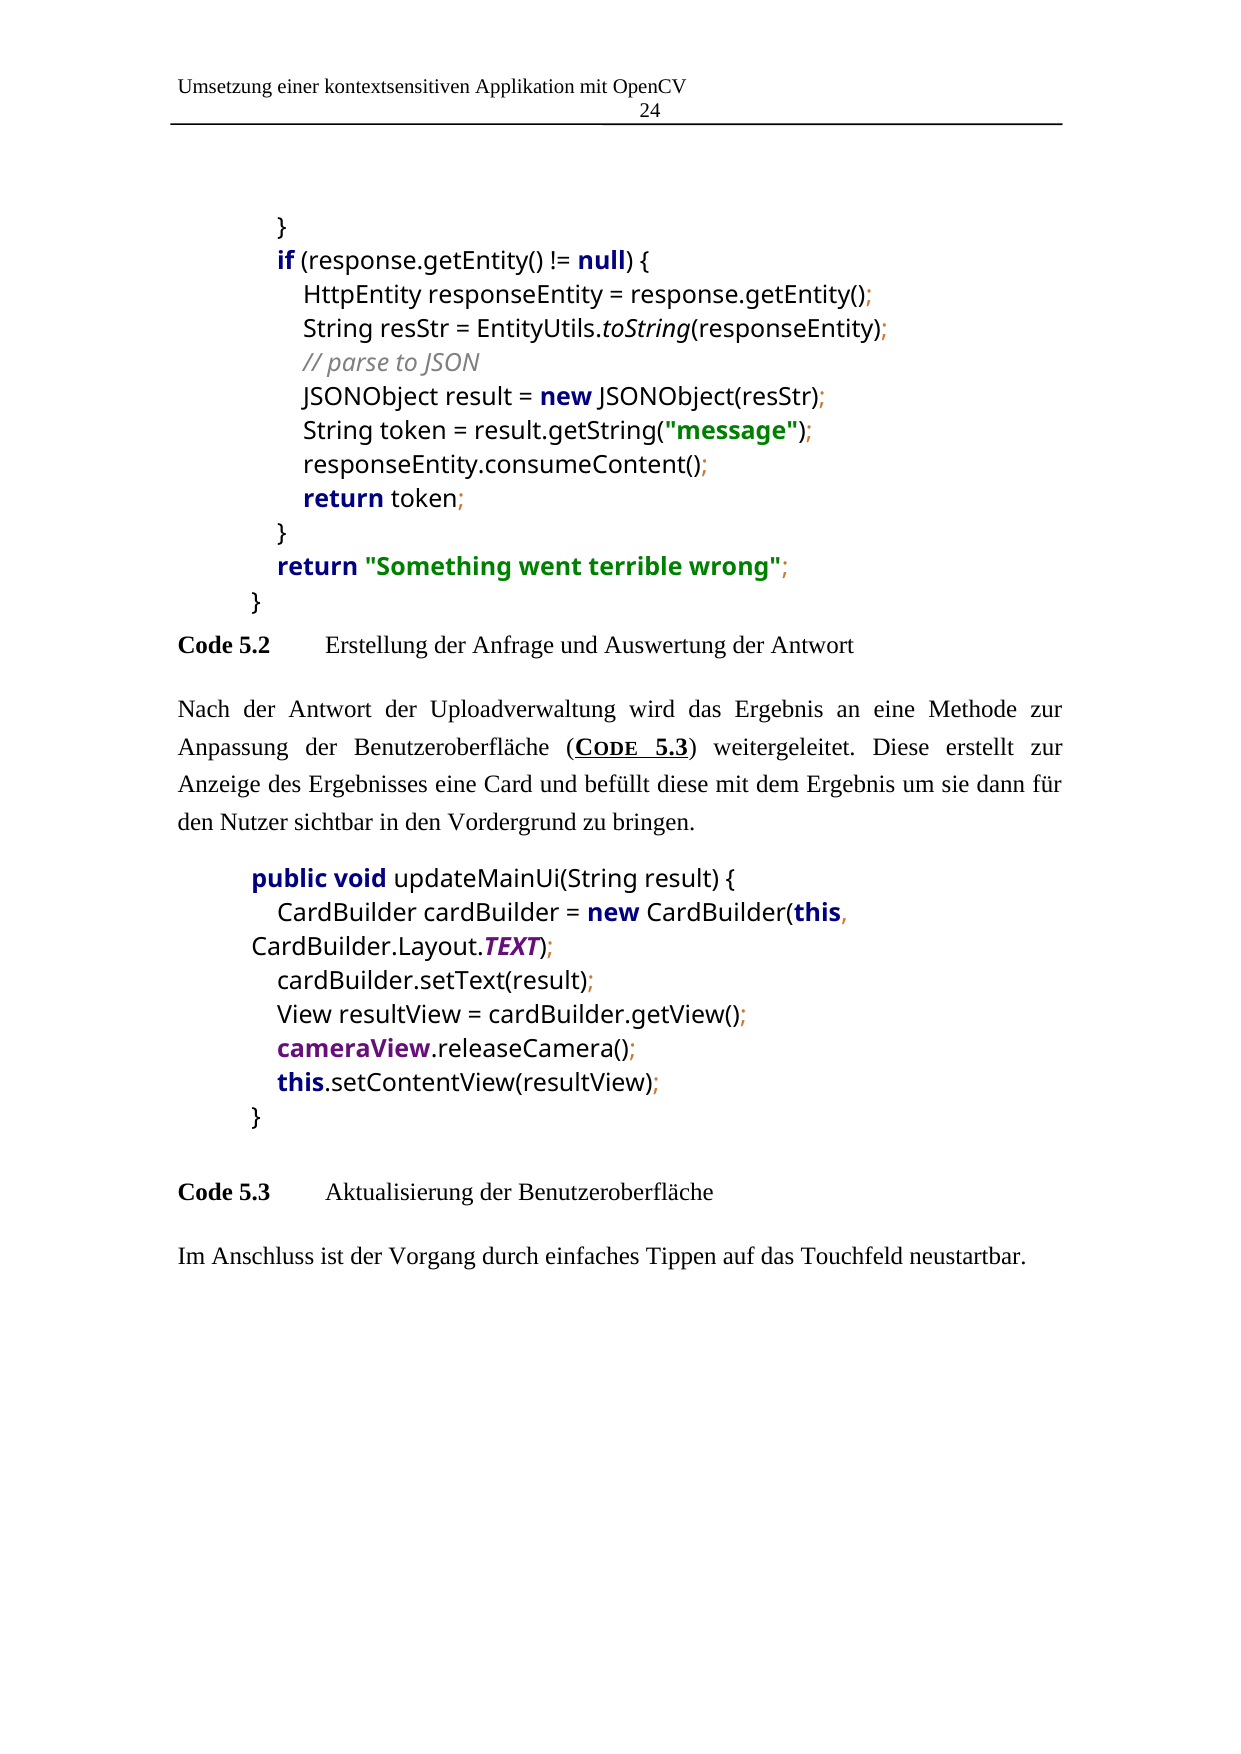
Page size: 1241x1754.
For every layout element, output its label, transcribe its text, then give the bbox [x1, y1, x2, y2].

text Code . Erstellung der Anfrage und Auswertung der Antwort [177, 630, 1063, 658]
text Im Anschluss ist der Vorgang durch einfaches Tippen auf das Touchfeld neustartbar. [177, 1232, 1063, 1270]
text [251, 208, 1063, 617]
text Nach der Antwort der Uploadverwaltung wird das Ergebnis an eine Methode zur Anpassung der Benutzeroberfläche (Code 5.3) weitergeleitet. Diese erstellt zur Anzeige des Ergebnisses eine Card und befüllt diese mit dem Ergebnis um sie dann für den Nutzer sichtbar in den Vordergrund zu bringen. [177, 685, 1063, 835]
text Code . Aktualisierung der Benutzeroberfläche [177, 1177, 1063, 1205]
text public void updateMainUi(String result) { CardBuilder cardBuilder = new CardBuilder(this, CardBuilder.Layout.TEXT); cardBuilder.setText(result); View resultView = cardBuilder.getView(); cameraView.releaseCamera(); this.setContentView(resultView); } [251, 860, 1063, 1133]
